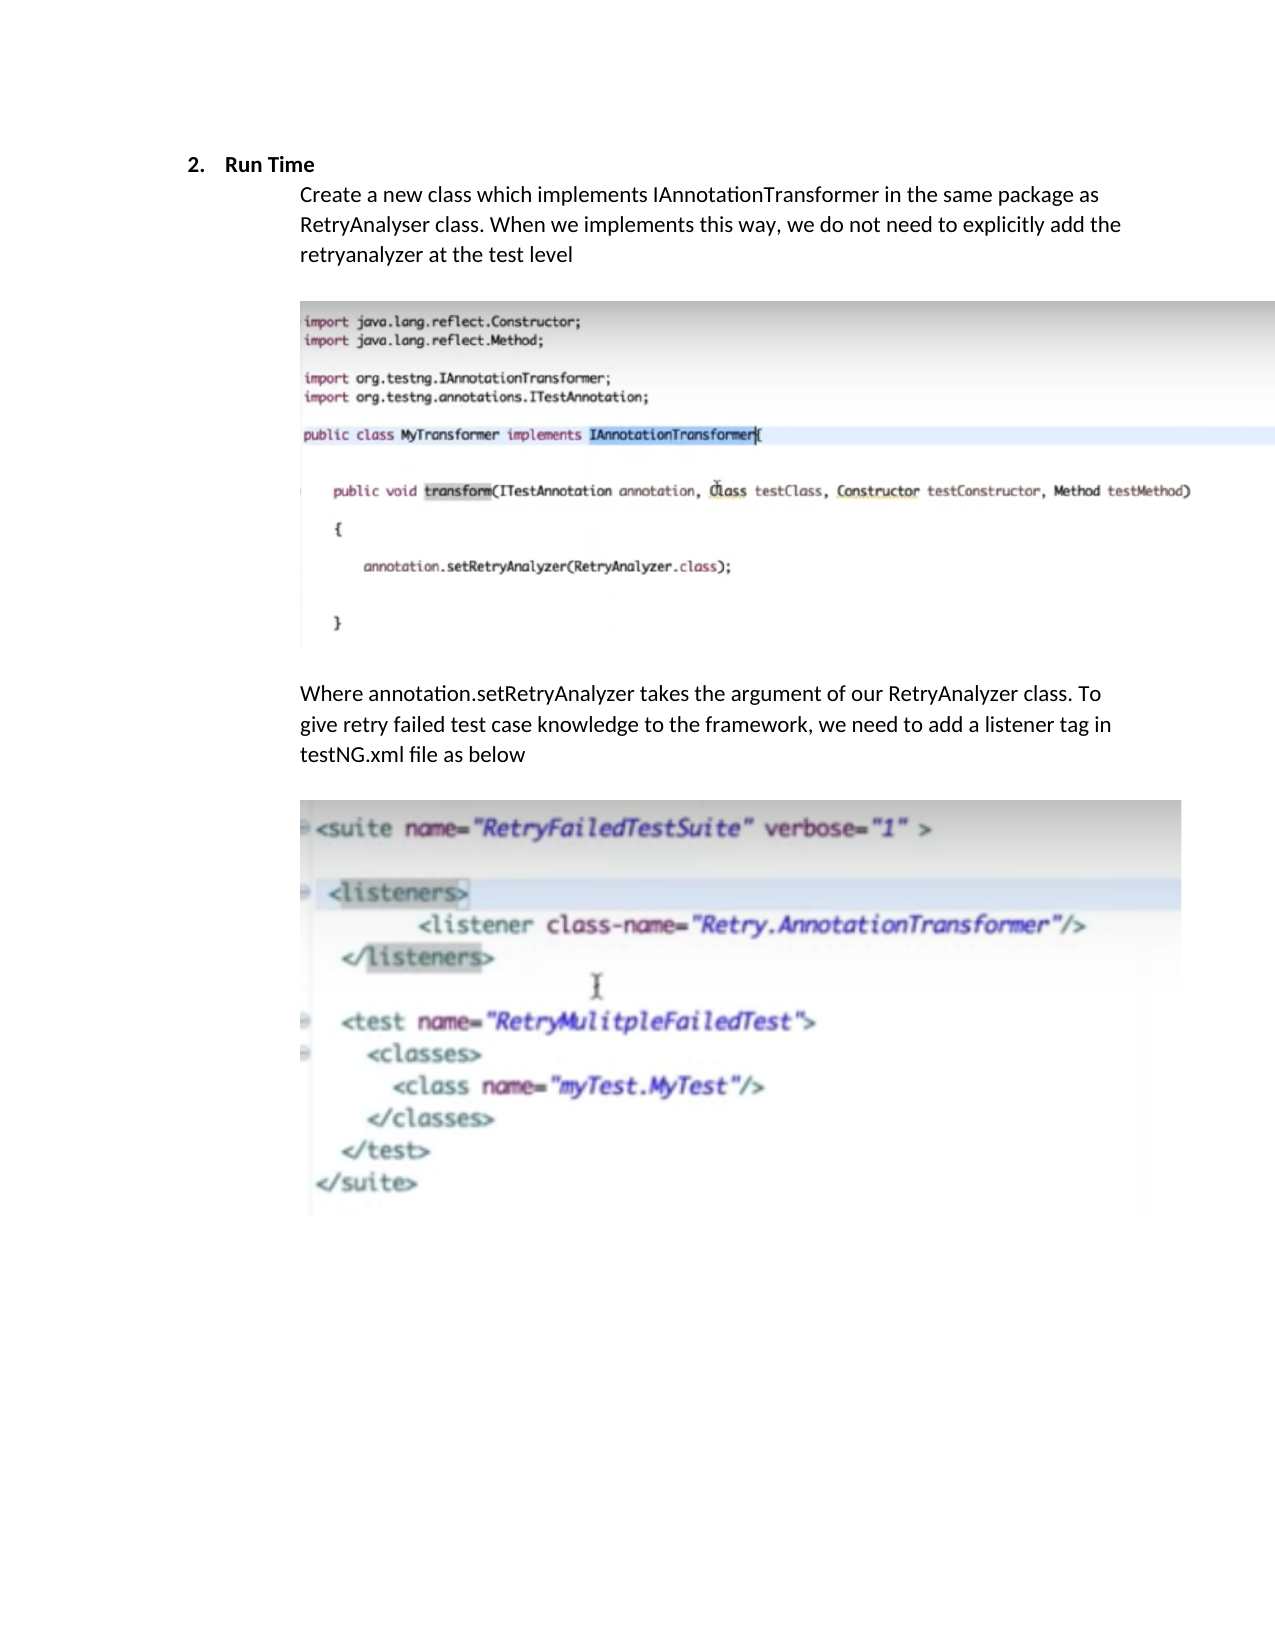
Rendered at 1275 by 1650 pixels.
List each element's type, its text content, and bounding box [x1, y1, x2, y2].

picture [300, 800, 1182, 1215]
picture [300, 301, 1275, 647]
list Run Time [187, 150, 1125, 178]
list Create a new class which implements IAnnotationTransformer in the same package as RetryAnalyser class. When we implements this way, we do not need to explicitly add the retryanalyzer at the test level [300, 180, 1125, 269]
list Where annotation.setRetryAnalyzer takes the argument of our RetryAnalyzer class. To give retry failed test case knowledge to the framework, we need to add a listener tag in testNG.xml file as below [300, 679, 1125, 768]
